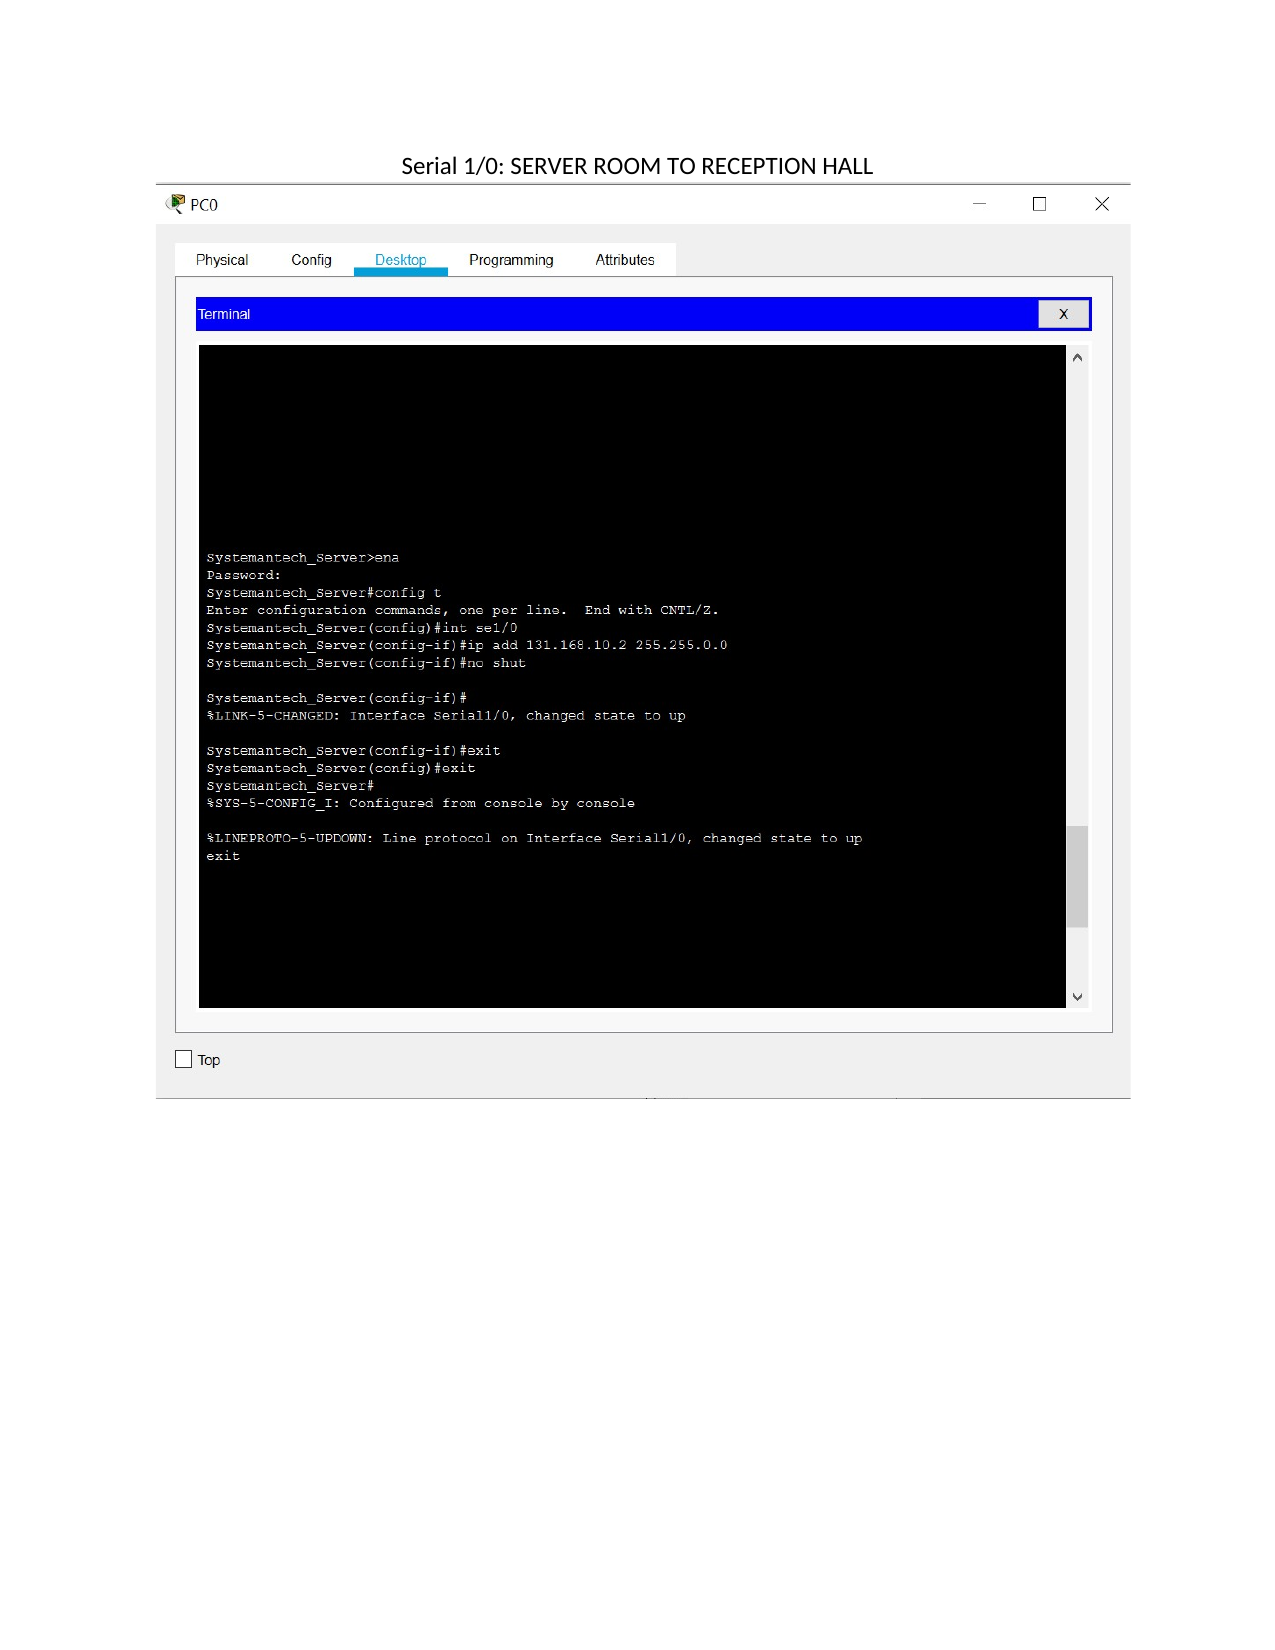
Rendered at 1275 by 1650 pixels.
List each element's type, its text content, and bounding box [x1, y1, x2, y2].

picture [155, 182, 1131, 1099]
subtitle Serial 1/0: SERVER ROOM TO RECEPTION HALL [401, 150, 1125, 180]
